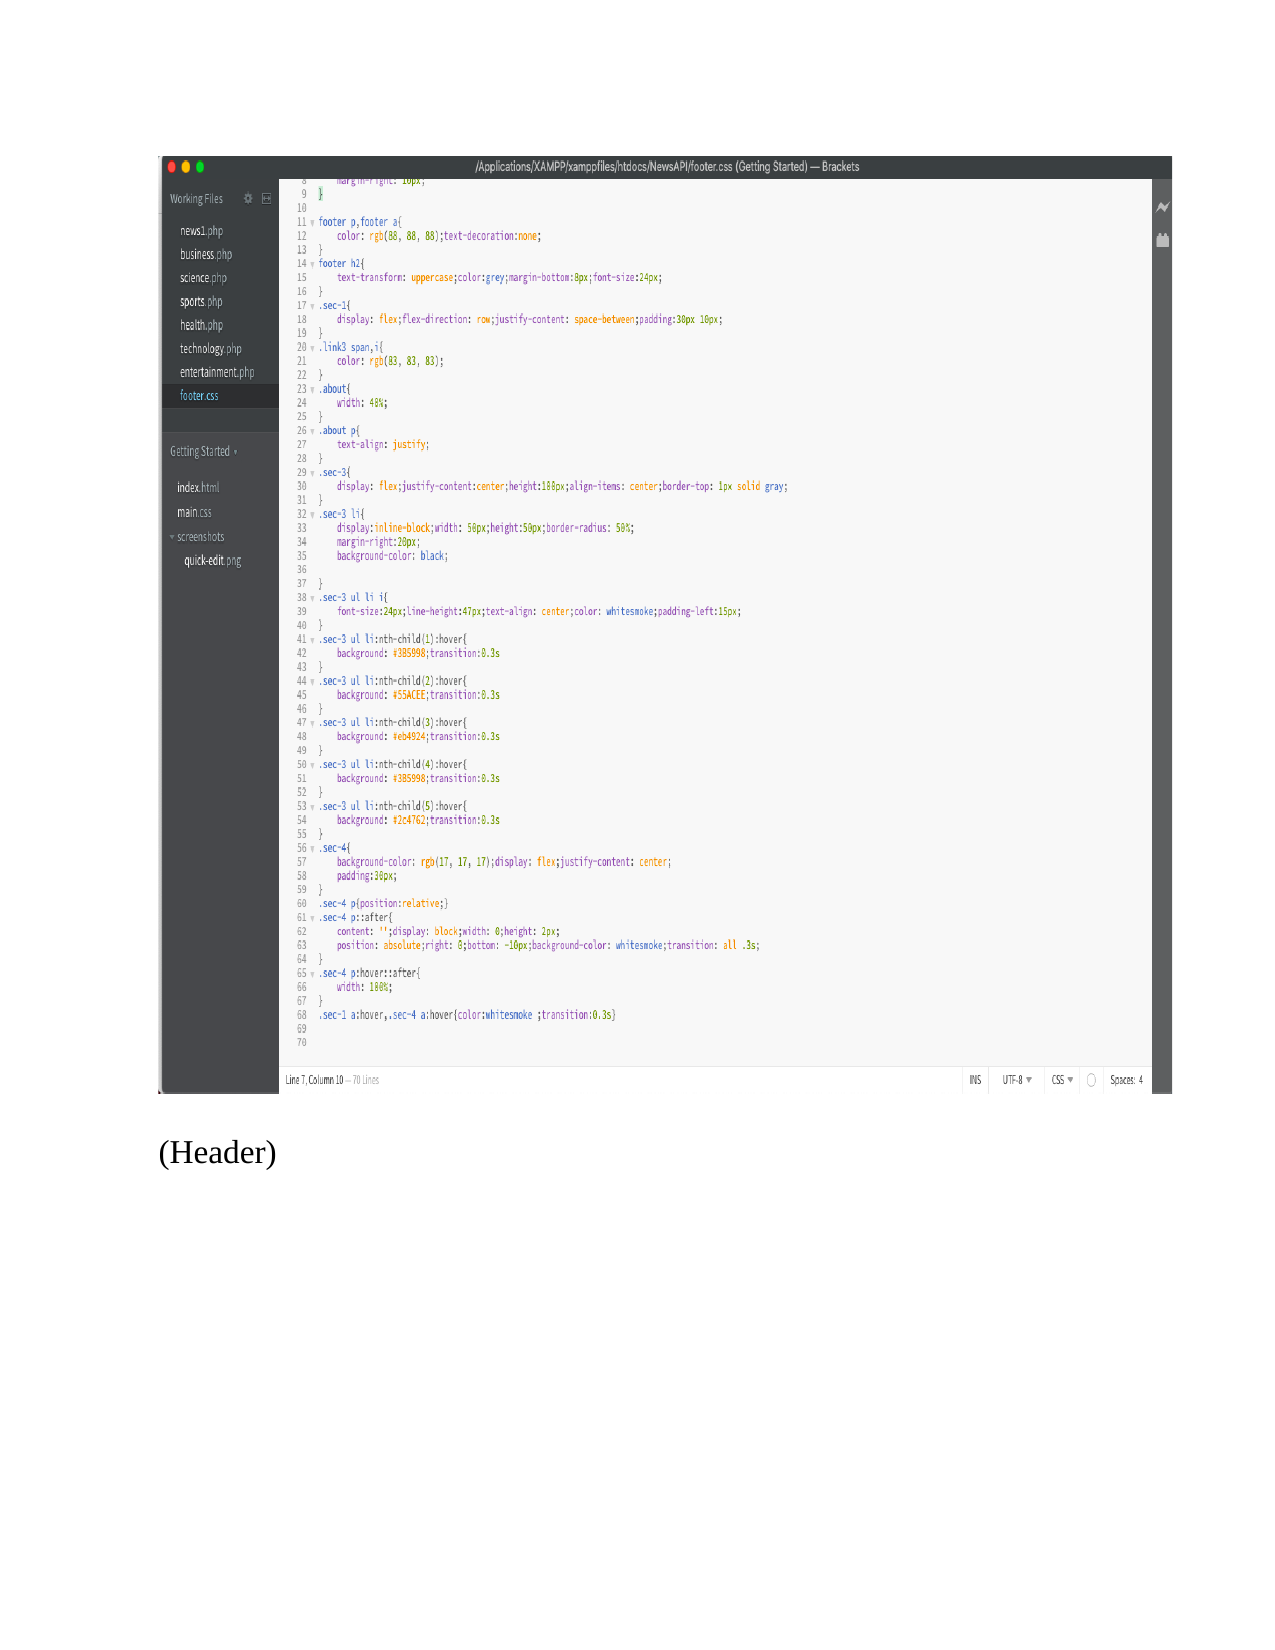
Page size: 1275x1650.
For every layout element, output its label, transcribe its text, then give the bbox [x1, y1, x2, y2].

list (Header) [158, 1132, 1096, 1170]
picture [158, 156, 1173, 1094]
